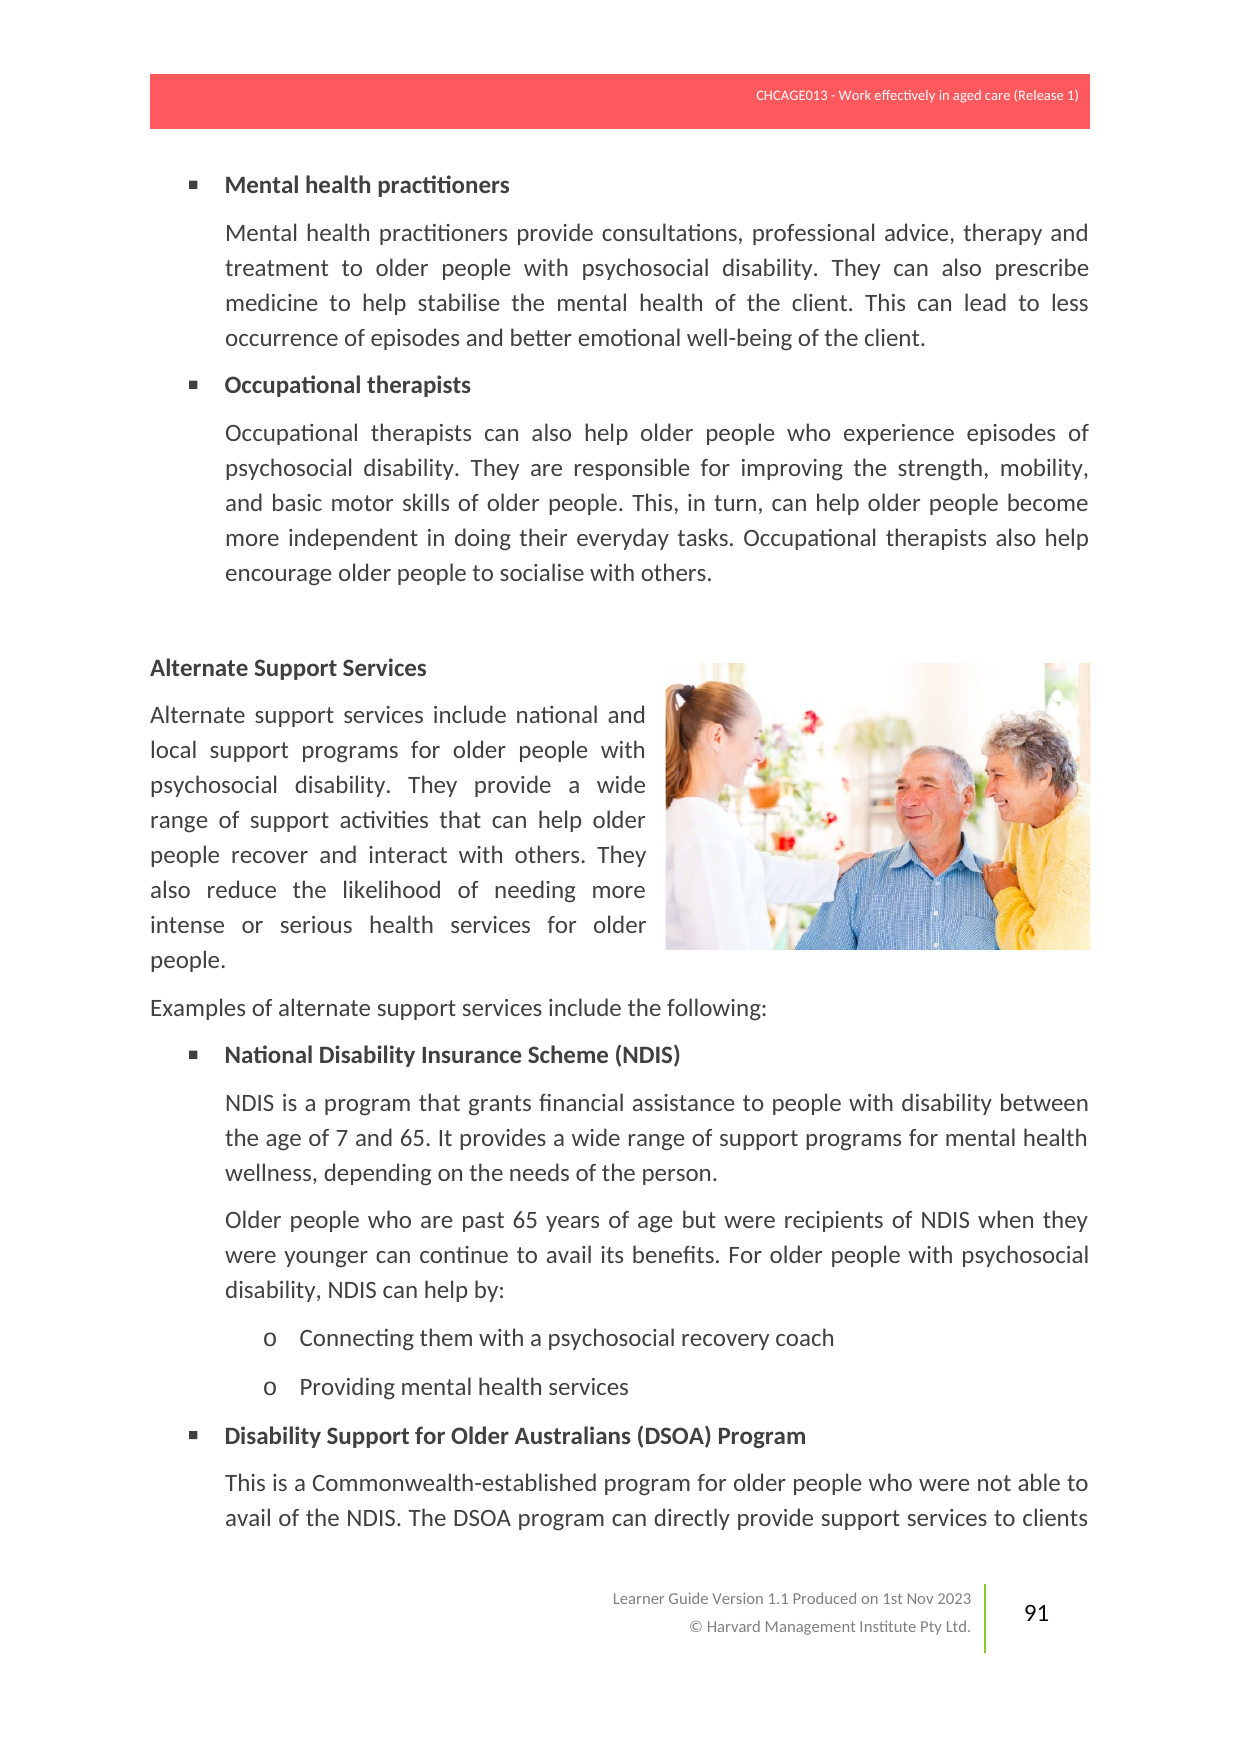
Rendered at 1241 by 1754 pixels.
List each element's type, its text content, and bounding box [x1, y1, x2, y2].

list Occupational therapists can also help older people who experience episodes of psychosocial disability. They are responsible for improving the strength, mobility, and basic motor skills of older people. This, in turn, can help older people become more independent in doing their everyday tasks. Occupational therapists also help encourage older people to socialise with others. [225, 417, 1090, 587]
list NDIS is a program that grants financial assistance to people with disability between the age of 7 and 65. It provides a wide range of support programs for mental health wellness, depending on the needs of the person. [225, 1087, 1090, 1187]
list Mental health practitioners provide consultations, professional advice, therapy and treatment to older people with psychosocial disability. They can also prescribe medicine to help stabilise the mental health of the client. This can lead to less occurrence of episodes and better emotional well-being of the client. [225, 217, 1090, 352]
list Older people who are past 65 years of age but were recipients of NDIS when they were younger can continue to avail its benefits. For older people with psychosocial disability, NDIS can help by: [225, 1204, 1090, 1305]
picture [665, 663, 1091, 950]
list Providing mental health services [262, 1371, 1090, 1403]
list Mental health practitioners [187, 169, 1090, 200]
text Alternate Support Services [150, 652, 1090, 682]
list Occupational therapists [187, 369, 1090, 400]
list Disability Support for Older Australians (DSOA) Program [187, 1420, 1090, 1450]
text Examples of alternate support services include the following: [150, 992, 1090, 1022]
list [225, 1467, 1090, 1533]
list National Disability Insurance Scheme (NDIS) [187, 1039, 1090, 1070]
list Connecting them with a psychosocial recovery coach [262, 1322, 1090, 1354]
